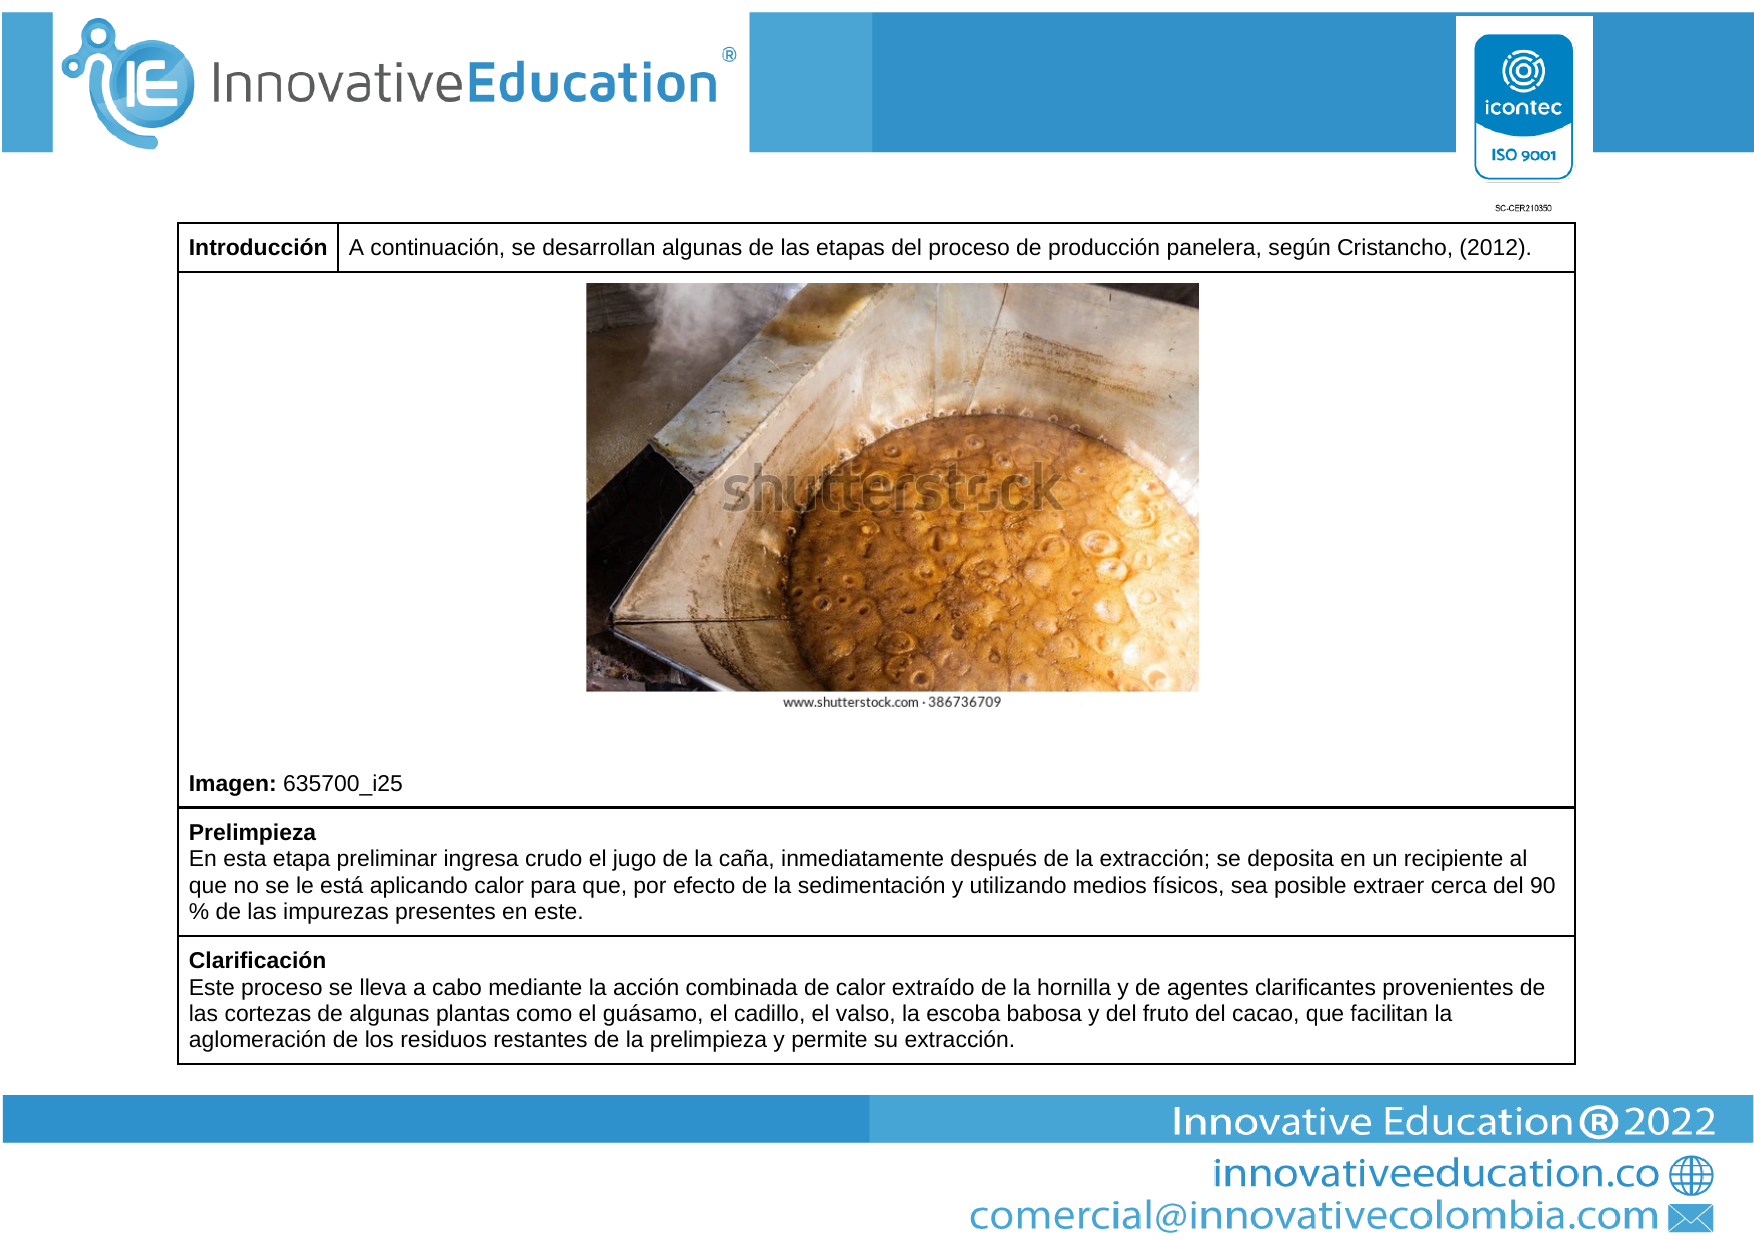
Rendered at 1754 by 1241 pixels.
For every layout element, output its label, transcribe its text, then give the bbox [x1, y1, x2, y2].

picture [2, 1093, 1754, 1239]
picture [586, 283, 1199, 712]
table_cell Imagen: 635700_i25 [179, 273, 1574, 806]
table_cell Clarificación Este proceso se lleva a cabo mediante la acción combinada de calor extraído de la hornilla y de agentes clarificantes provenientes de las cortezas de algunas plantas como el guásamo, el cadillo, el valso, la escoba babosa y del fruto del cacao, que facilitan la aglomeración de los residuos restantes de la prelimpieza y permite su extracción. [179, 937, 1574, 1063]
table_cell Introducción [179, 224, 337, 271]
picture [2, 0, 1754, 166]
table_cell A continuación, se desarrollan algunas de las etapas del proceso de producción panelera, según Cristancho, (2012). [339, 224, 1574, 271]
table_cell Prelimpieza En esta etapa preliminar ingresa crudo el jugo de la caña, inmediatamente después de la extracción; se deposita en un recipiente al que no se le está aplicando calor para que, por efecto de la sedimentación y utilizando medios físicos, sea posible extraer cerca del 90 % de las impurezas presentes en este. [179, 809, 1574, 935]
picture [1471, 32, 1576, 214]
